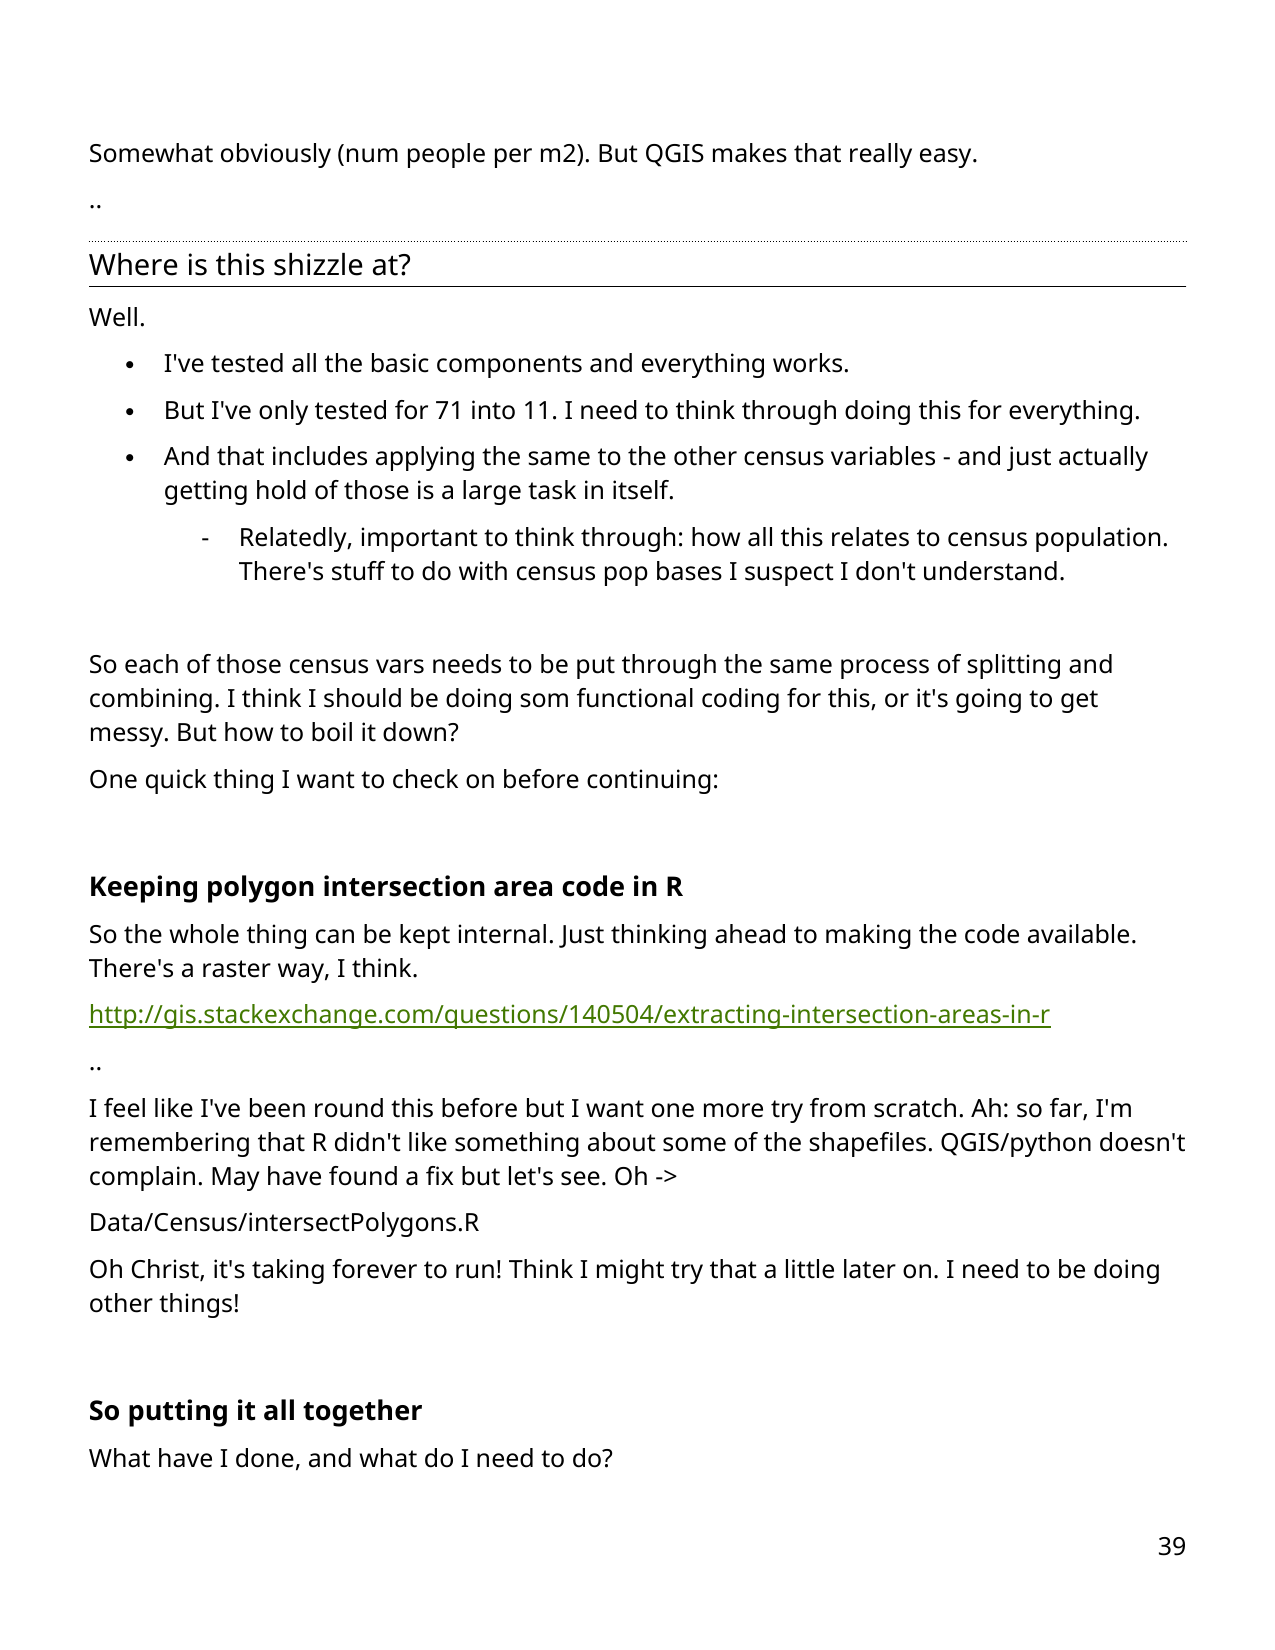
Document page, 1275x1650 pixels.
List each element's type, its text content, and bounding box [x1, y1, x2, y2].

text .. [89, 1044, 1186, 1078]
text What have I done, and what do I need to do? [89, 1441, 1186, 1474]
text One quick thing I want to check on before continuing: [89, 761, 1186, 796]
text http://gis.stackexchange.com/questions/140504/extracting-intersection-areas-in-r [89, 997, 1186, 1031]
text .. [89, 182, 1186, 216]
list But I've only tested for 71 into 11. I need to think through doing this for everything. [126, 392, 1186, 426]
list Relatedly, important to think through: how all this relates to census population. There's stuff to do with census pop bases I suspect I don't understand. [201, 519, 1186, 588]
list I've tested all the basic components and everything works. [126, 346, 1186, 380]
text Oh Christ, it's taking forever to run! Think I might try that a little later on. I need to be doing other things! [89, 1251, 1186, 1319]
subtitle Keeping polygon intersection area code in R [89, 867, 1186, 904]
text Somewhat obviously (num people per m2). But QGIS makes that really easy. [89, 135, 1186, 169]
subtitle So putting it all together [89, 1391, 1186, 1428]
text Well. [89, 299, 1186, 333]
text Data/Census/intersectPolygons.R [89, 1205, 1186, 1239]
list And that includes applying the same to the other census variables - and just actually getting hold of those is a large task in itself. [126, 439, 1186, 507]
subtitle Where is this shizzle at? [89, 241, 1186, 286]
text So the whole thing can be kept internal. Just thinking ahead to making the code available. There's a raster way, I think. [89, 916, 1186, 984]
text So each of those census vars needs to be put through the same process of splitting and combining. I think I should be doing som functional coding for this, or it's going to get messy. But how to boil it down? [89, 647, 1186, 749]
text I feel like I've been round this before but I want one more try from scratch. Ah: so far, I'm remembering that R didn't like something about some of the shapefiles. QGIS/python doesn't complain. May have found a fix but let's see. Oh -> [89, 1090, 1186, 1192]
